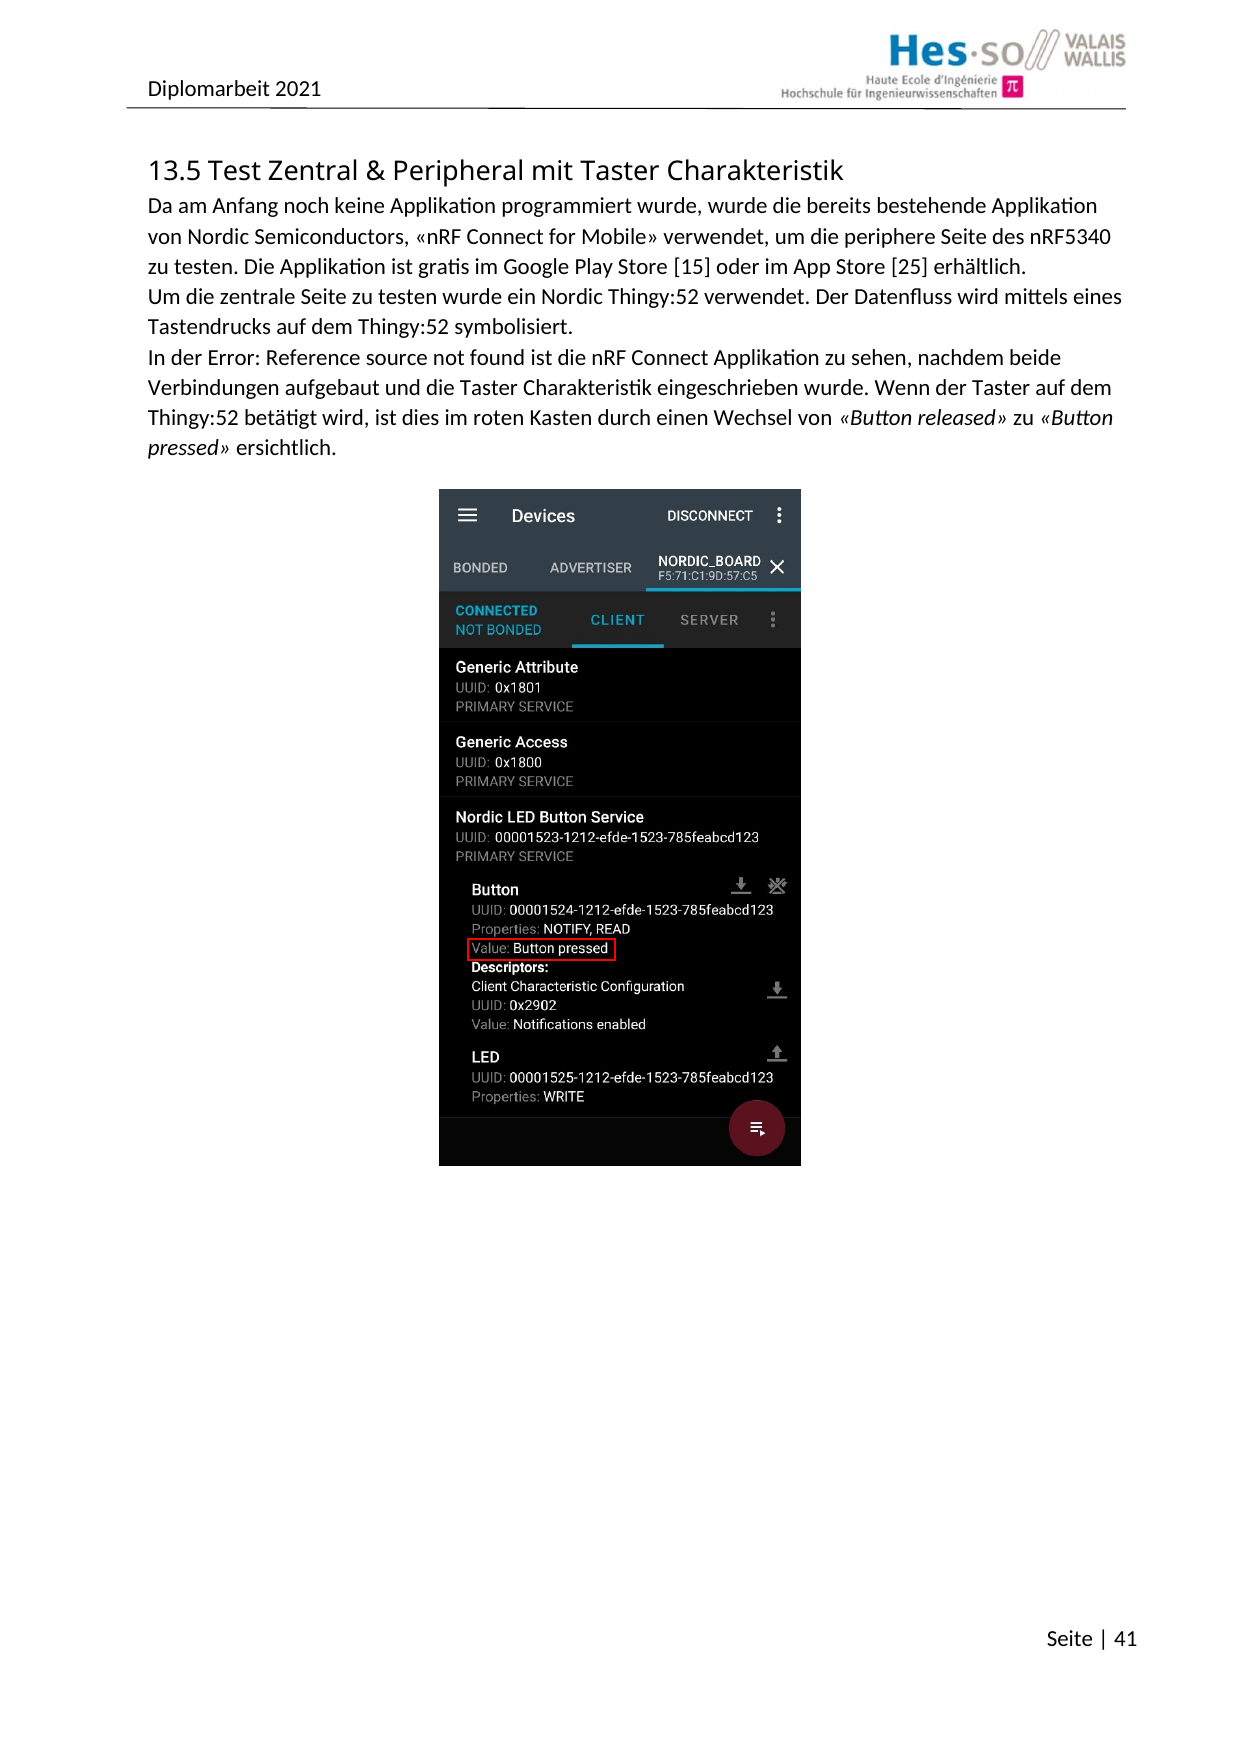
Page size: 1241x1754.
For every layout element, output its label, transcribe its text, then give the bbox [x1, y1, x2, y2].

picture [439, 489, 801, 1166]
text Da am Anfang noch keine Applikation programmiert wurde, wurde die bereits bestehende Applikation von Nordic Semiconductors, «nRF Connect for Mobile» verwendet, um die periphere Seite des nRF5340 zu testen. Die Applikation ist gratis im Google Play Store oder im App Store erhältlich. Um die zentrale Seite zu testen wurde ein Nordic Thingy:52 verwendet. Der Datenfluss wird mittels eines Tastendrucks auf dem Thingy:52 symbolisiert. In der Abbildung 21 ist die nRF Connect Applikation zu sehen, nachdem beide Verbindungen aufgebaut und die Taster Charakteristik eingeschrieben wurde. Wenn der Taster auf dem Thingy:52 betätigt wird, ist dies im roten Kasten durch einen Wechsel von «Button released» zu «Button pressed» ersichtlich. [148, 192, 1137, 461]
picture [771, 12, 1137, 119]
subtitle Test Zentral & Peripheral mit Taster Charakteristik [148, 152, 1137, 189]
